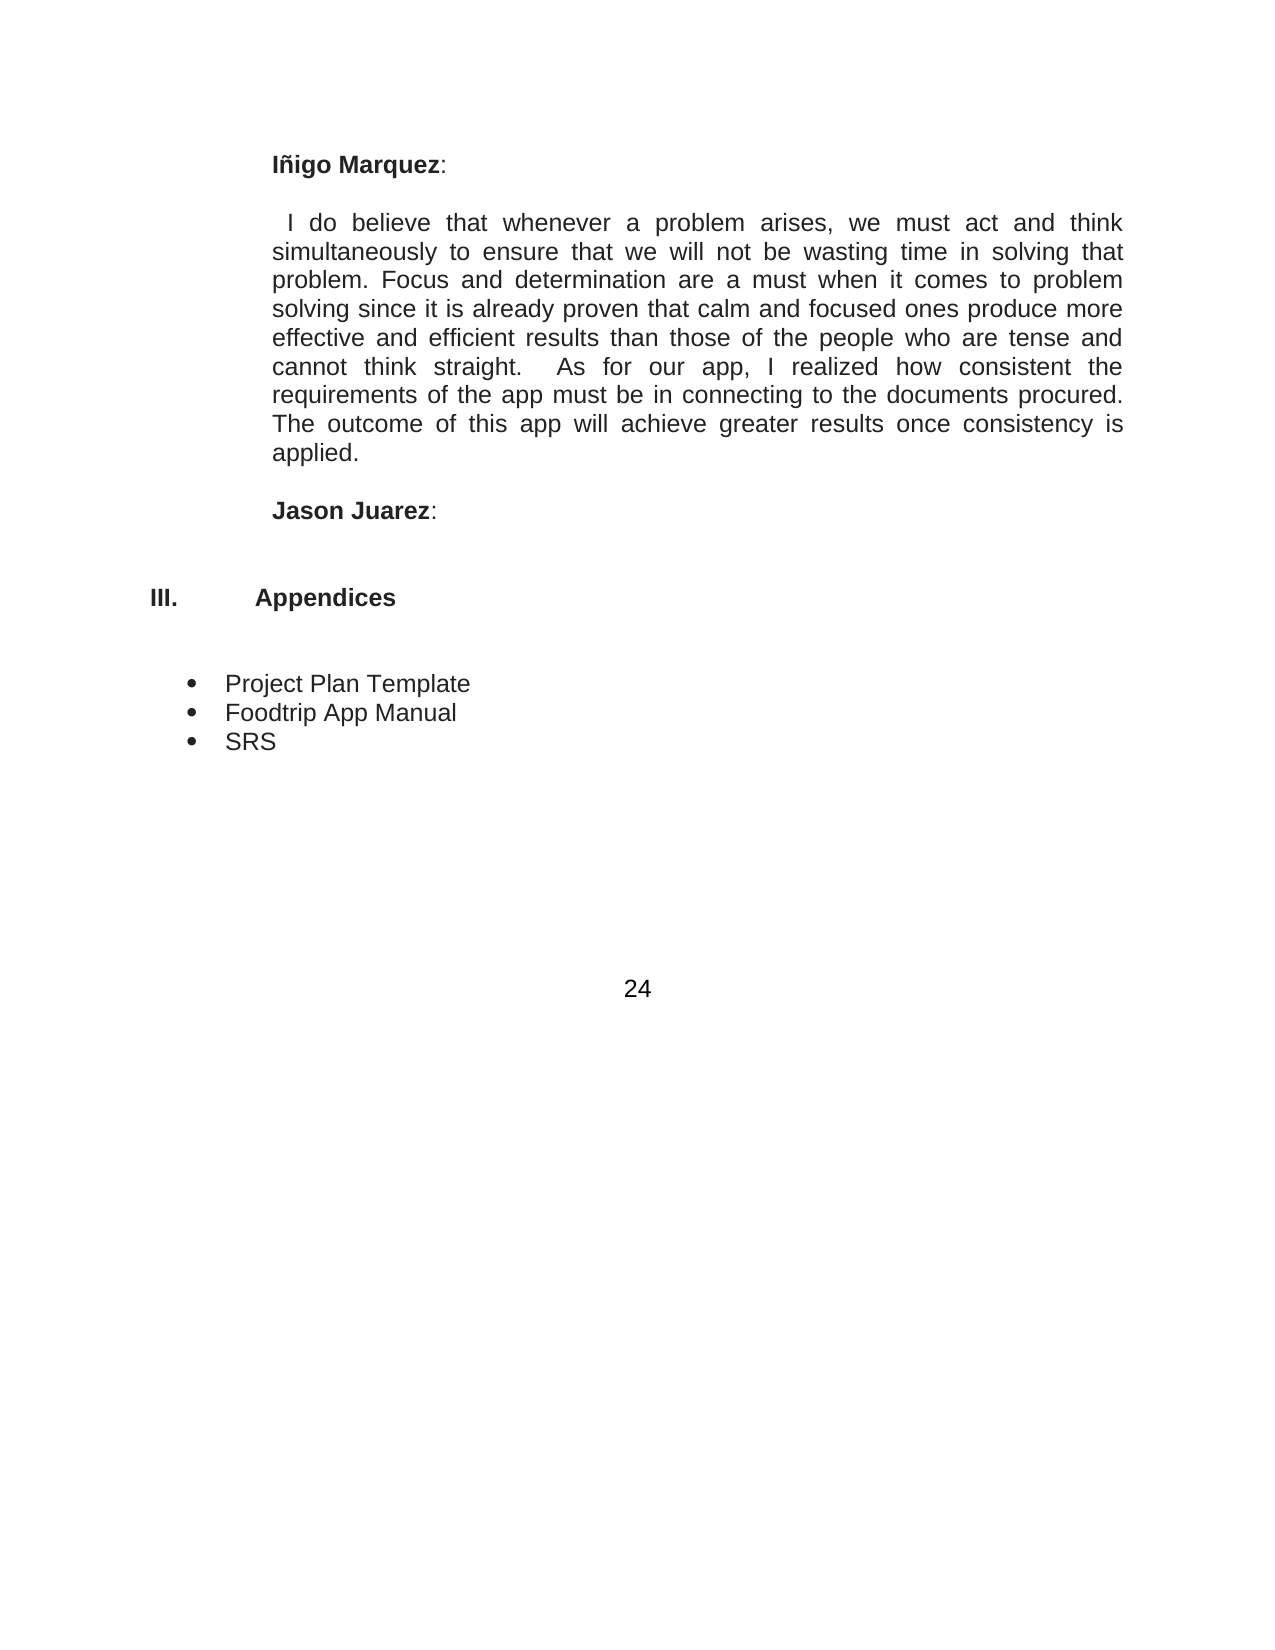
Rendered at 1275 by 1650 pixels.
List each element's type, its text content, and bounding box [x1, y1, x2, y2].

text III. Appendices [150, 582, 1125, 611]
text I do believe that whenever a problem arises, we must act and think simultaneously to ensure that we will not be wasting time in solving that problem. Focus and determination are a must when it comes to problem solving since it is already proven that calm and focused ones produce more effective and efficient results than those of the people who are tense and cannot think straight. As for our app, I realized how consistent the requirements of the app must be in connecting to the documents procured. The outcome of this app will achieve greater results once consistency is applied. [272, 208, 1125, 467]
list Project Plan Template [187, 669, 1125, 698]
text Iñigo Marquez: [272, 150, 1125, 179]
text Jason Juarez: [272, 496, 1125, 524]
text 24 [150, 974, 1125, 1003]
list SRS [187, 726, 1125, 755]
list Foodtrip App Manual [187, 698, 1125, 726]
